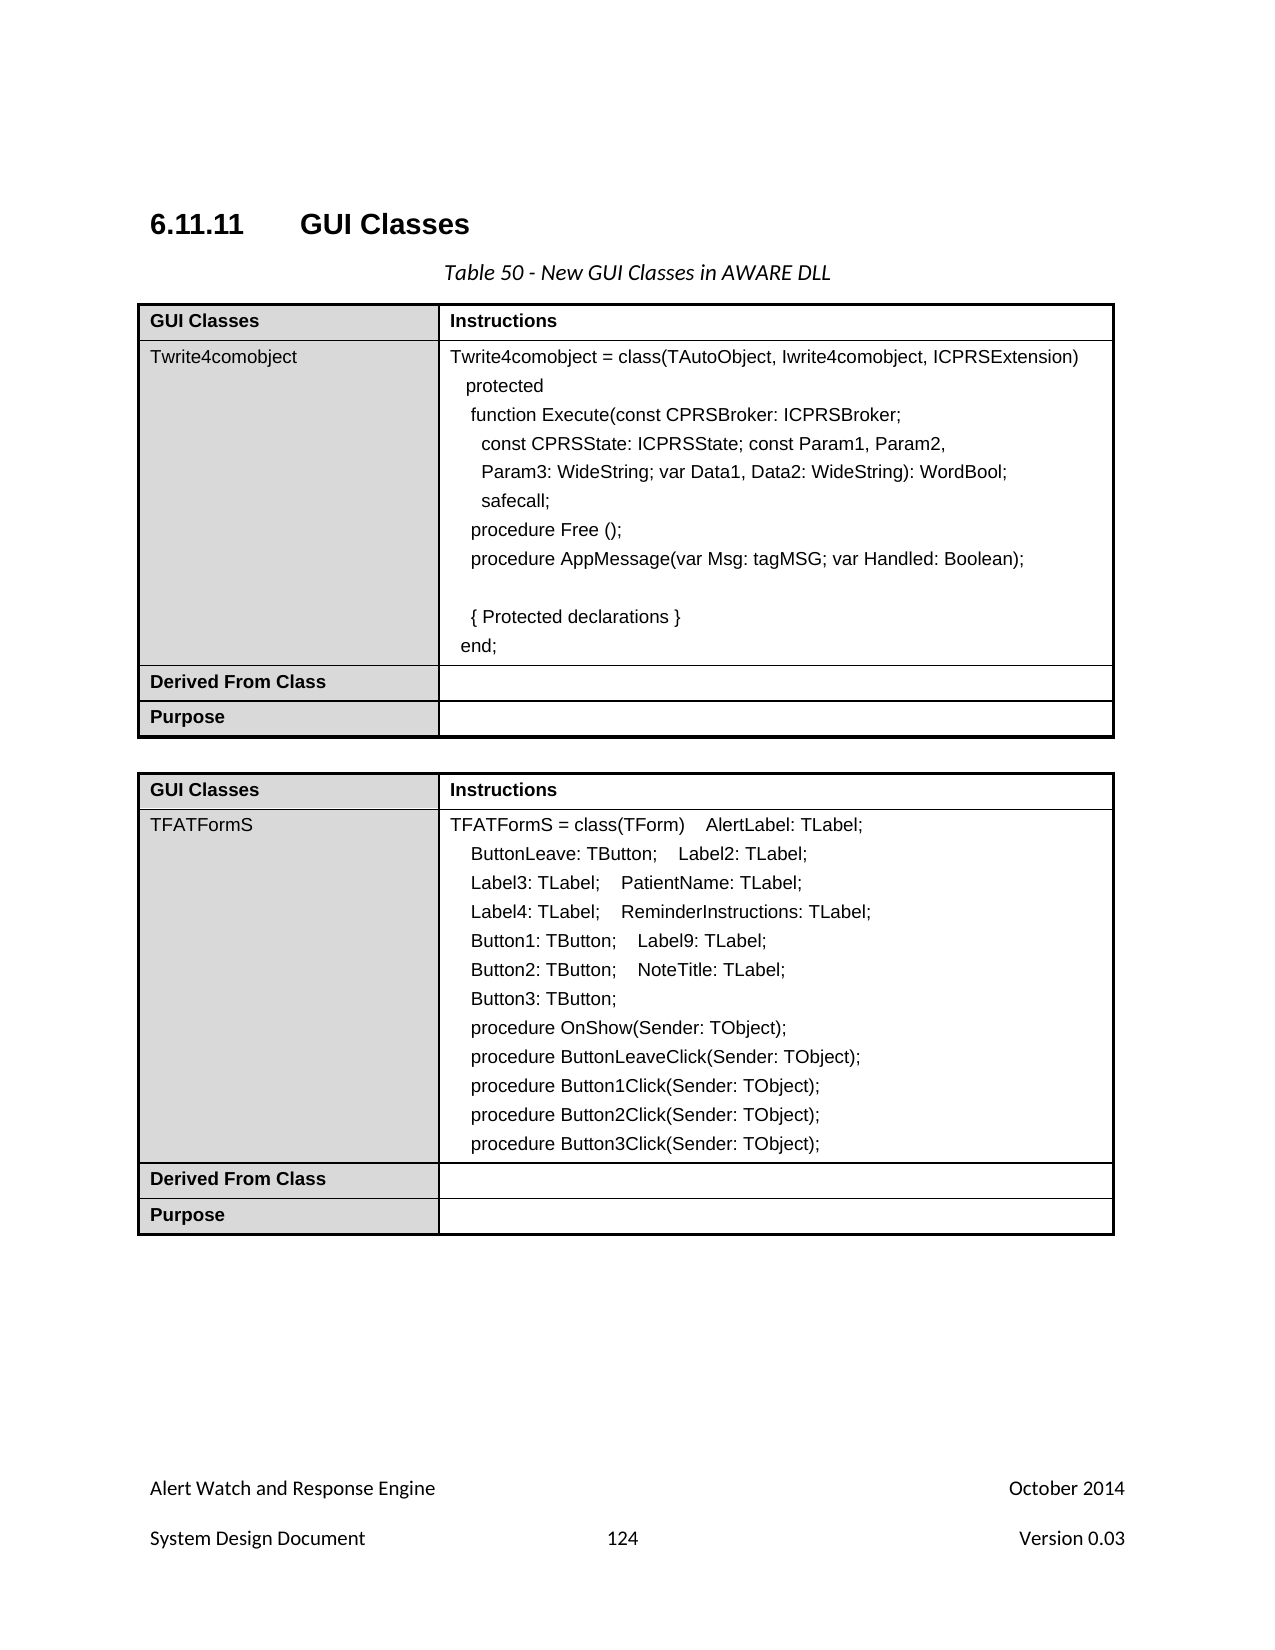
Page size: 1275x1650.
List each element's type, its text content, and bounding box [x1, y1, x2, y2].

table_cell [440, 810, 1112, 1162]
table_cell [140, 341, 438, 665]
subtitle GUI Classes [150, 207, 1125, 241]
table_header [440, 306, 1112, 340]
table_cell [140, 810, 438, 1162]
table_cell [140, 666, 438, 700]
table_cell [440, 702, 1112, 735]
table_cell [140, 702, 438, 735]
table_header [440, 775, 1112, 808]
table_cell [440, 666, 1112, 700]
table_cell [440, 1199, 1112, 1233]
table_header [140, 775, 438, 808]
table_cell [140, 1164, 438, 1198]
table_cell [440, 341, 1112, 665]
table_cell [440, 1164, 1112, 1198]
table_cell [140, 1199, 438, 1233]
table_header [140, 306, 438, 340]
